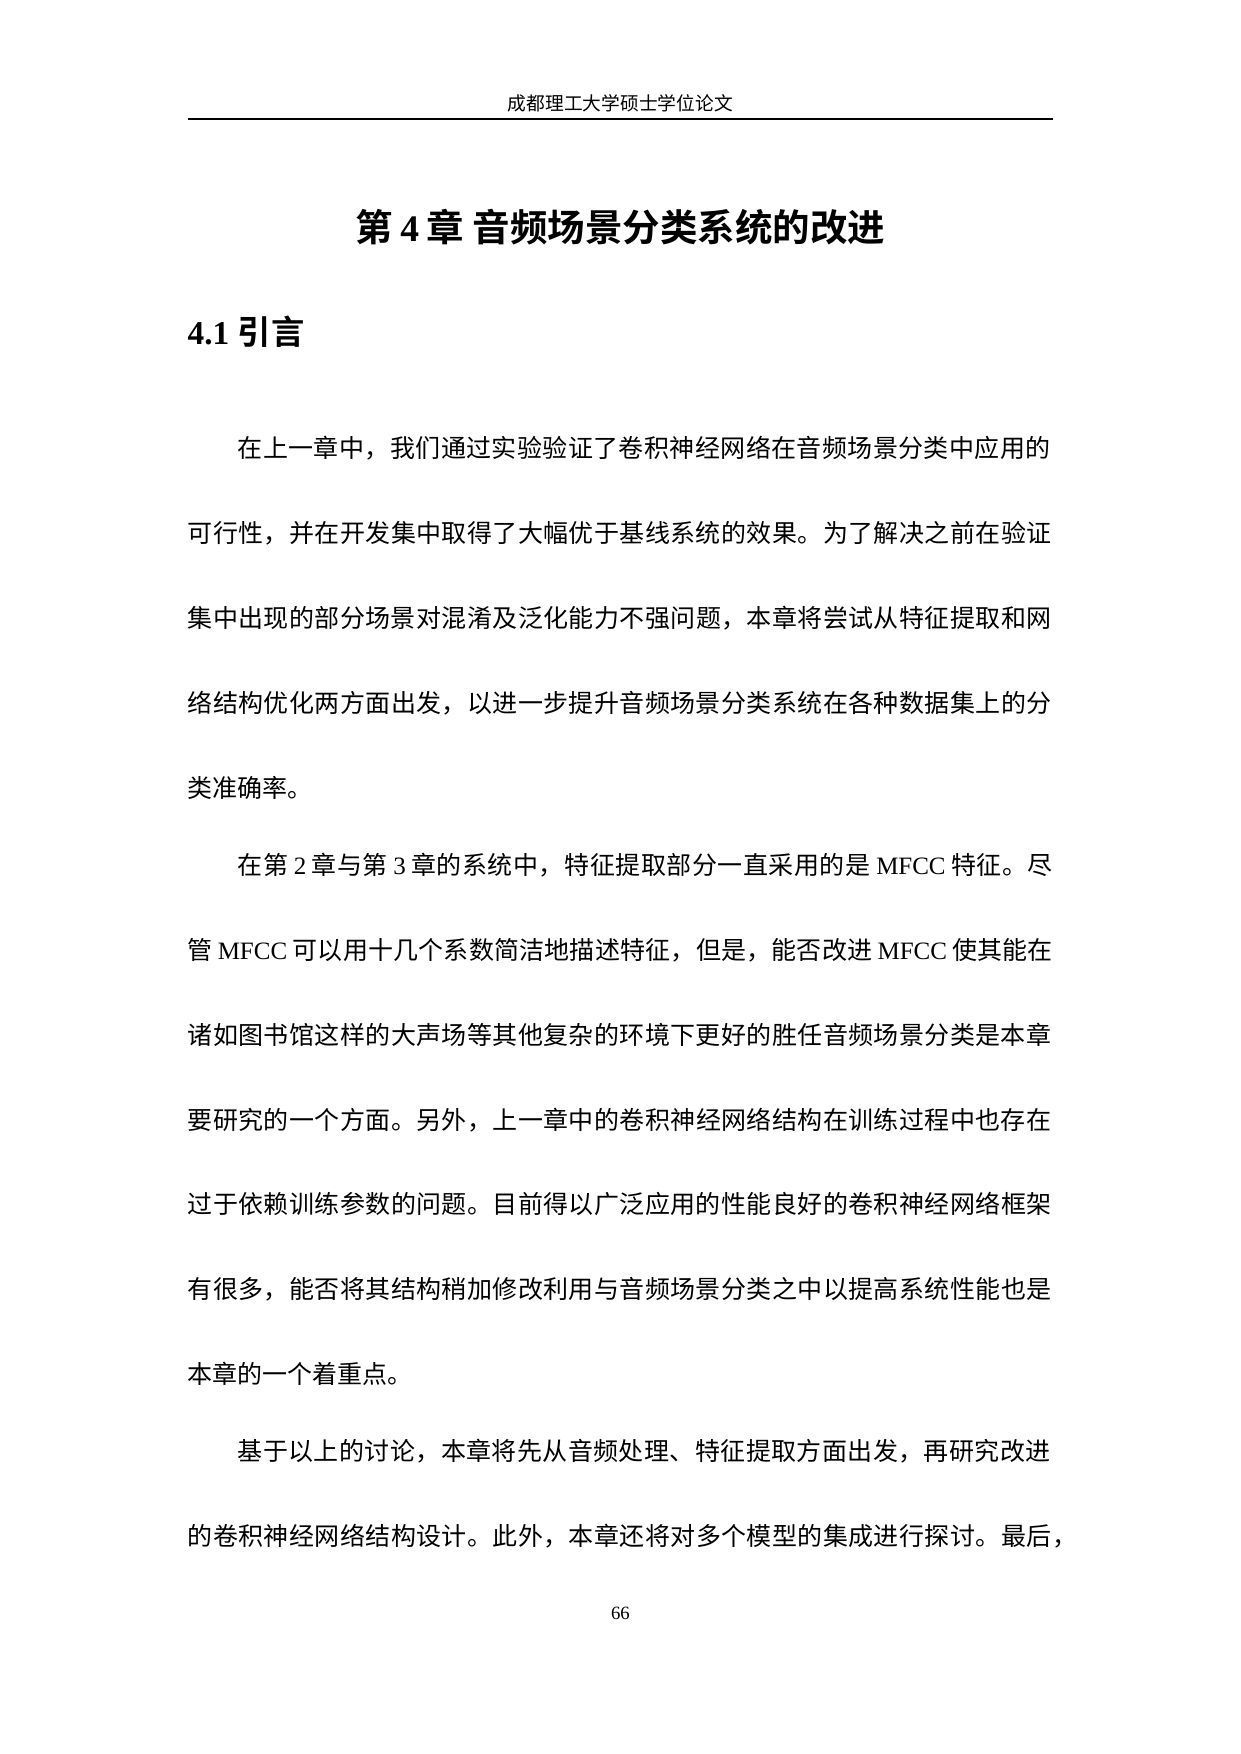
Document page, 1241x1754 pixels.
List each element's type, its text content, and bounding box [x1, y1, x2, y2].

text 在上一章中，我们通过实验验证了卷积神经网络在音频场景分类中应用的可行性，并在开发集中取得了大幅优于基线系统的效果。为了解决之前在验证集中出现的部分场景对混淆及泛化能力不强问题，本章将尝试从特征提取和网络结构优化两方面出发，以进一步提升音频场景分类系统在各种数据集上的分类准确率。 [187, 413, 1053, 821]
subtitle 第4章 音频场景分类系统的改进 [187, 191, 1053, 258]
text 在第2章与第3章的系统中，特征提取部分一直采用的是MFCC特征。尽管MFCC可以用十几个系数简洁地描述特征，但是，能否改进MFCC使其能在诸如图书馆这样的大声场等其他复杂的环境下更好的胜任音频场景分类是本章要研究的一个方面。另外，上一章中的卷积神经网络结构在训练过程中也存在过于依赖训练参数的问题。目前得以广泛应用的性能良好的卷积神经网络框架有很多，能否将其结构稍加修改利用与音频场景分类之中以提高系统性能也是本章的一个着重点。 [187, 829, 1053, 1407]
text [187, 1416, 1053, 1569]
subtitle 4.1 引言 [187, 296, 1053, 364]
